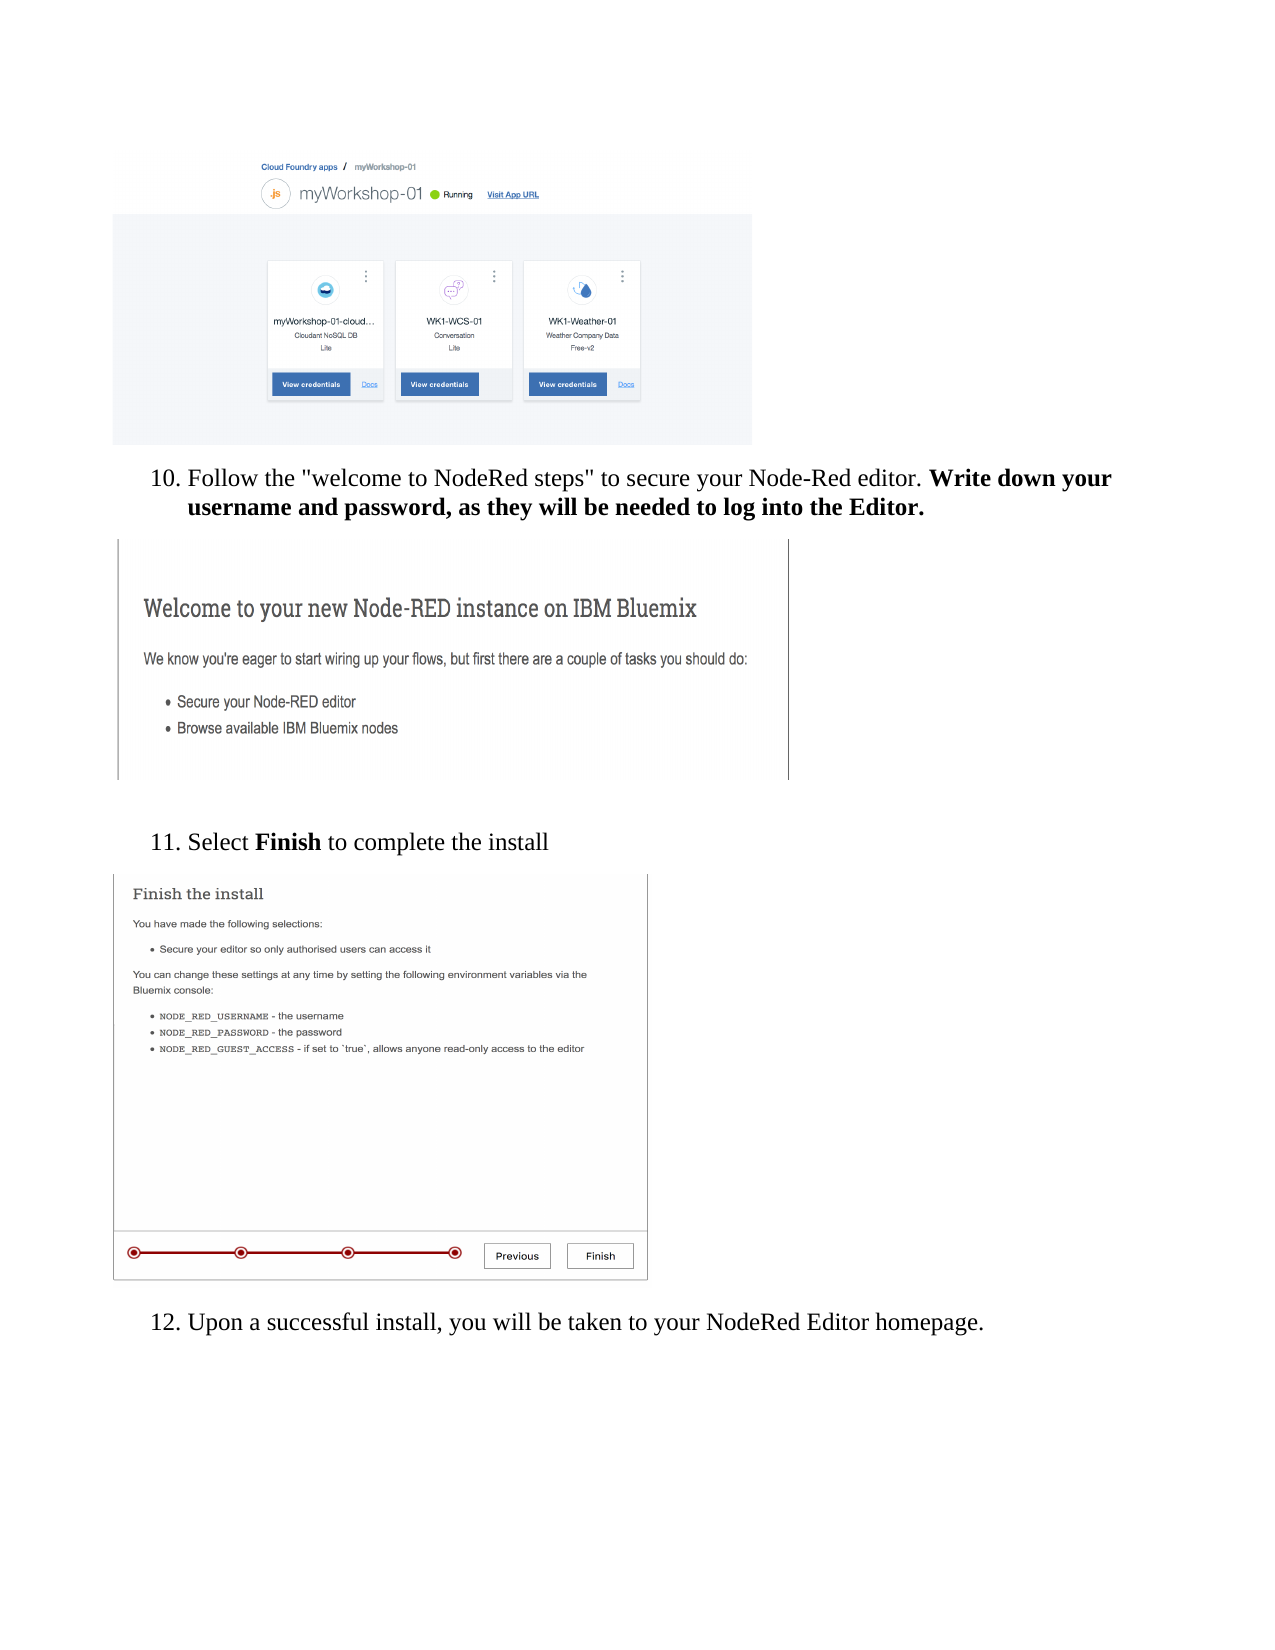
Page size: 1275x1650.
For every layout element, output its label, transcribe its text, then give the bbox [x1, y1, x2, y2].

picture [112, 874, 653, 1288]
list Follow the "welcome to NodeRed steps" to secure your Node-Red editor. Write down your username and password, as they will be needed to log into the Editor. [150, 463, 1162, 521]
picture [112, 539, 790, 780]
list Upon a successful install, you will be taken to your NodeRed Editor homepage. [150, 1307, 1162, 1335]
picture [112, 150, 753, 445]
list Select Finish to complete the install [150, 827, 1162, 856]
